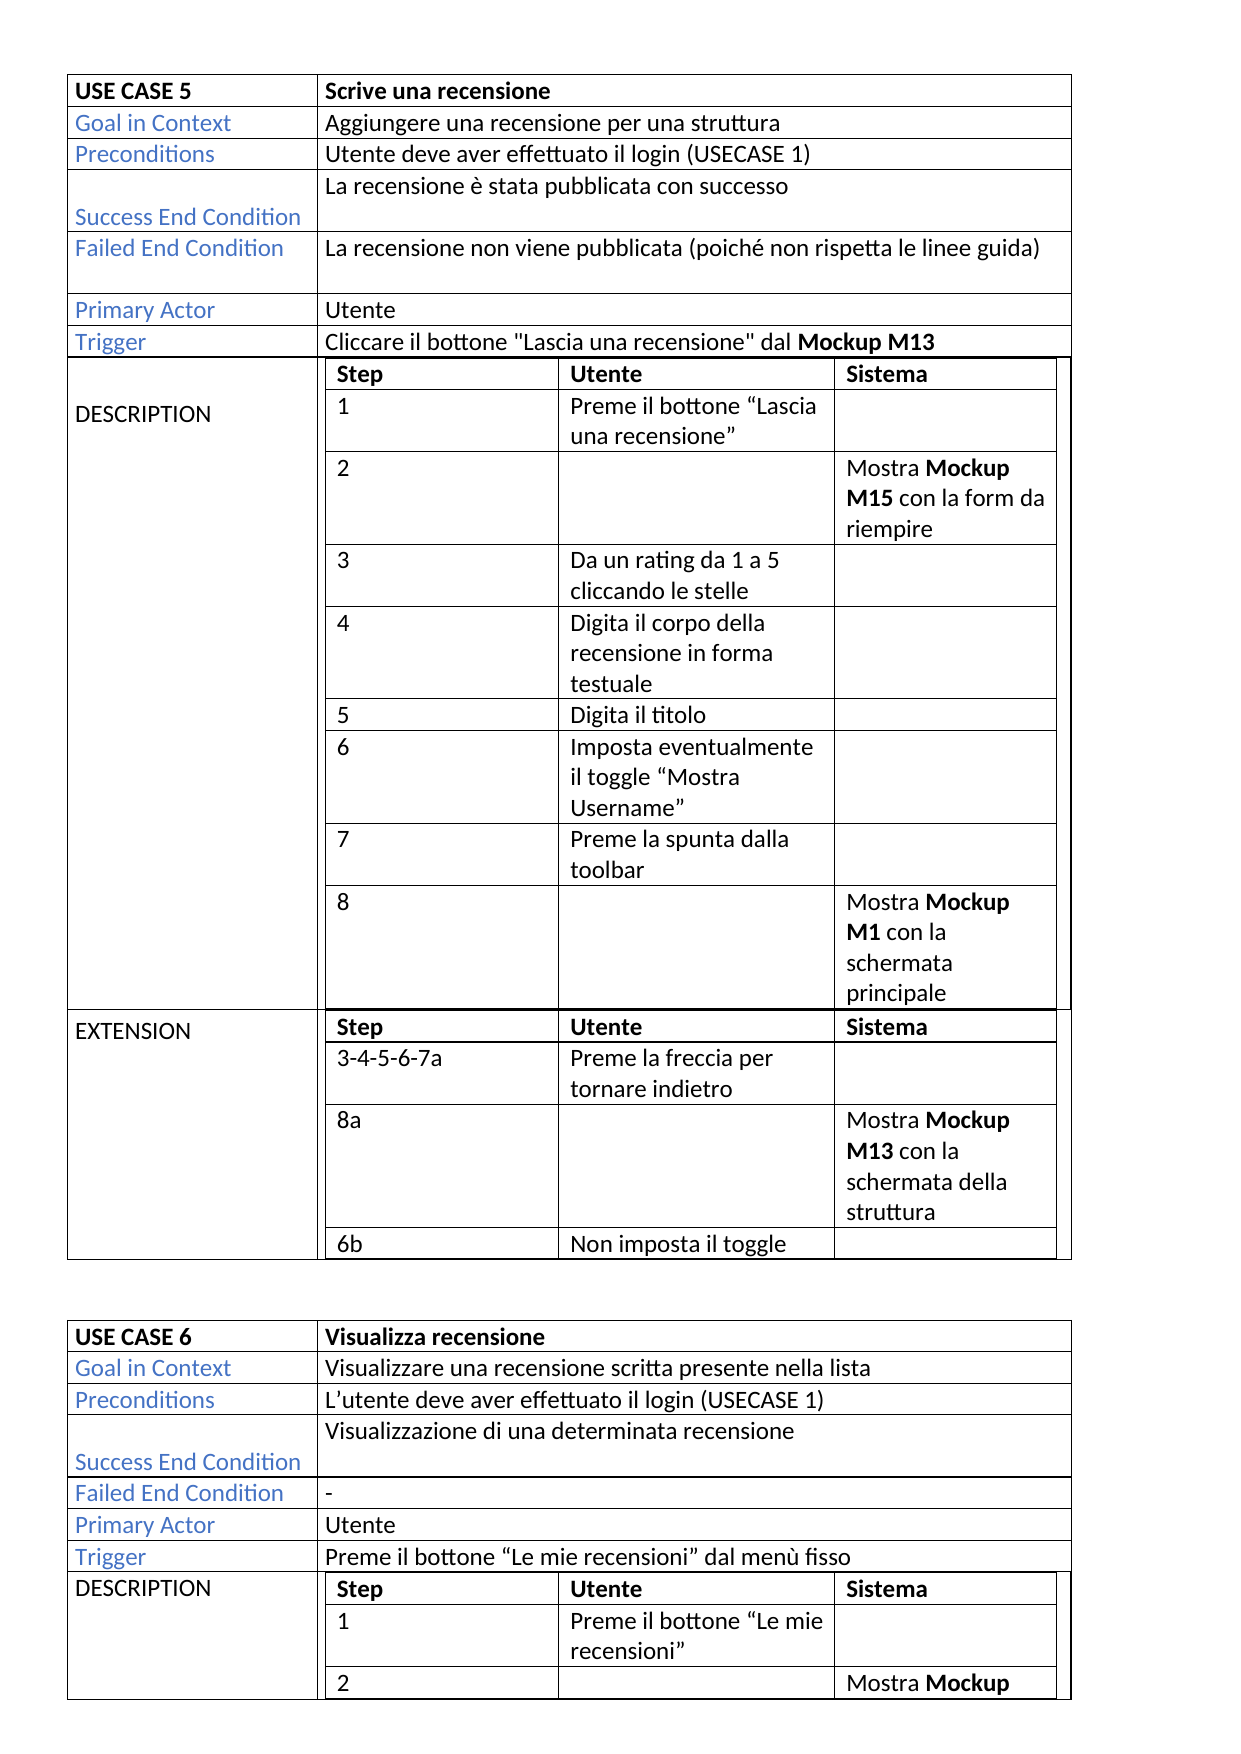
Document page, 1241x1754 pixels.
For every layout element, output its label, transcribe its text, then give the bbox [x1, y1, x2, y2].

table_cell [559, 1011, 834, 1041]
table_cell [326, 1605, 558, 1666]
table_cell [559, 452, 834, 544]
table_cell Goal in Context [68, 107, 317, 137]
table_cell [326, 1573, 558, 1604]
table_cell [326, 359, 558, 389]
table_cell L’utente deve aver effettuato il login (USECASE 1) [318, 1384, 1071, 1414]
table_cell Success End Condition [68, 1415, 317, 1476]
table_cell [318, 1572, 325, 1698]
table_cell La recensione non viene pubblicata (poiché non rispetta le linee guida) [318, 232, 1071, 293]
table_cell Primary Actor [68, 294, 317, 325]
table_cell Visualizzazione di una determinata recensione [318, 1415, 1071, 1476]
table_cell [326, 699, 558, 730]
table_cell [835, 1105, 1056, 1227]
table_cell [835, 886, 1056, 1008]
table_cell Trigger [68, 326, 317, 356]
table_header USE CASE 6 [68, 1321, 317, 1351]
table_cell La recensione è stata pubblicata con successo [318, 170, 1071, 231]
table_cell DESCRIPTION [68, 1572, 317, 1698]
table_cell [326, 607, 558, 698]
table_cell [559, 1667, 834, 1698]
table_cell Preme il bottone “Le mie recensioni” dal menù fisso [318, 1541, 1071, 1571]
table_cell Cliccare il bottone "Lascia una recensione" dal Mockup M13 [318, 326, 1071, 356]
table_cell [559, 359, 834, 389]
table_cell [1057, 1010, 1071, 1259]
table_cell Failed End Condition [68, 1478, 317, 1508]
table_cell [326, 1043, 558, 1104]
table_cell [326, 390, 558, 451]
table_cell - [318, 1478, 1071, 1508]
table_cell Goal in Context [68, 1352, 317, 1383]
table_cell DESCRIPTION [68, 358, 317, 1009]
table_header Scrive una recensione [318, 75, 1071, 106]
table_cell [835, 731, 1056, 823]
table_cell [835, 545, 1056, 606]
table_cell [835, 452, 1056, 544]
table_cell [835, 390, 1056, 451]
table_cell [559, 607, 834, 698]
table_cell Failed End Condition [68, 232, 317, 293]
table_cell Preconditions [68, 139, 317, 169]
table_cell Trigger [68, 1541, 317, 1571]
table_cell [559, 1228, 834, 1258]
table_cell [559, 699, 834, 730]
table_cell [1057, 358, 1070, 1009]
table_header Visualizza recensione [318, 1321, 1071, 1351]
table_cell [835, 824, 1056, 885]
table_cell [835, 1011, 1056, 1041]
table_cell [318, 358, 325, 1009]
table_cell Utente [318, 294, 1071, 325]
table_cell [559, 731, 834, 823]
table_cell [326, 824, 558, 885]
table_cell Utente [318, 1509, 1071, 1539]
table_cell [835, 1667, 1056, 1698]
table_cell [835, 1573, 1056, 1604]
table_cell [1057, 1572, 1070, 1698]
table_cell Visualizzare una recensione scritta presente nella lista [318, 1352, 1071, 1383]
table_cell [559, 1573, 834, 1604]
table_cell [835, 607, 1056, 698]
table_cell [835, 359, 1056, 389]
table_cell [559, 390, 834, 451]
table_cell [559, 545, 834, 606]
table_cell [835, 1043, 1056, 1104]
table_cell [559, 1043, 834, 1104]
table_cell [318, 1010, 325, 1259]
table_cell [559, 886, 834, 1008]
table_cell [326, 1667, 558, 1698]
table_cell Success End Condition [68, 170, 317, 231]
table_cell [835, 699, 1056, 730]
table_cell [835, 1228, 1056, 1258]
table_cell Primary Actor [68, 1509, 317, 1539]
table_cell Utente deve aver effettuato il login (USECASE 1) [318, 139, 1071, 169]
table_cell Preconditions [68, 1384, 317, 1414]
table_cell [326, 1011, 558, 1041]
table_cell [559, 1605, 834, 1666]
table_cell [835, 1605, 1056, 1666]
table_header USE CASE 5 [68, 75, 317, 106]
table_cell [559, 824, 834, 885]
table_cell [559, 1105, 834, 1227]
table_cell [326, 1228, 558, 1258]
table_cell [326, 545, 558, 606]
table_cell [326, 452, 558, 544]
table_cell [326, 1105, 558, 1227]
table_cell [326, 886, 558, 1008]
table_cell EXTENSION [68, 1010, 317, 1259]
table_cell Aggiungere una recensione per una struttura [318, 107, 1071, 137]
table_cell [326, 731, 558, 823]
